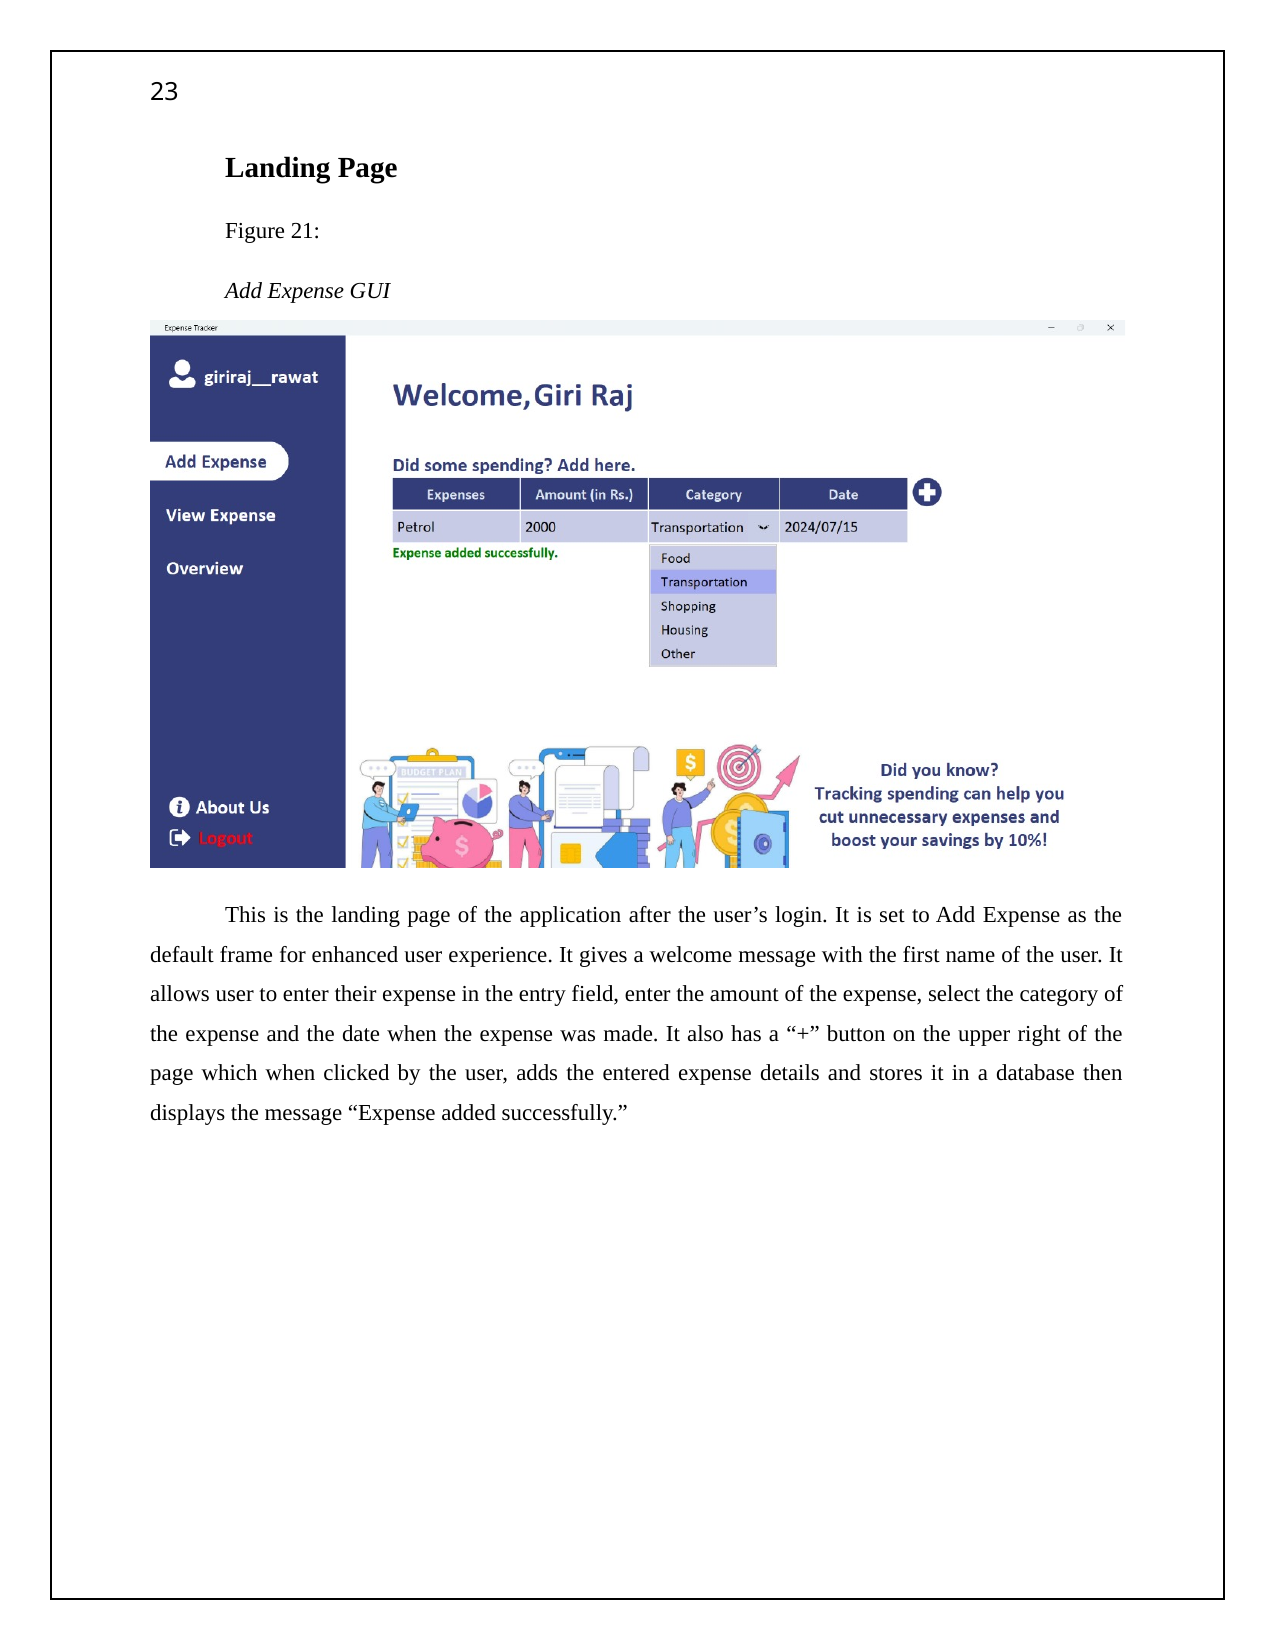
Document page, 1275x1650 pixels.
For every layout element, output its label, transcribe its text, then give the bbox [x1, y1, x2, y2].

text Landing Page [150, 150, 1125, 183]
text Figure 21: [150, 217, 1125, 243]
picture [150, 320, 1125, 868]
text Add Expense GUI [150, 277, 1125, 320]
text This is the landing page of the application after the user’s login. It is set to Add Expense as the default frame for enhanced user experience. It gives a welcome message with the first name of the user. It allows user to enter their expense in the entry field, enter the amount of the expense, select the category of the expense and the date when the expense was made. It also has a “+” button on the upper right of the page which when clicked by the user, adds the entered expense details and stores it in a database then displays the message “Expense added successfully.” [150, 901, 1125, 1125]
